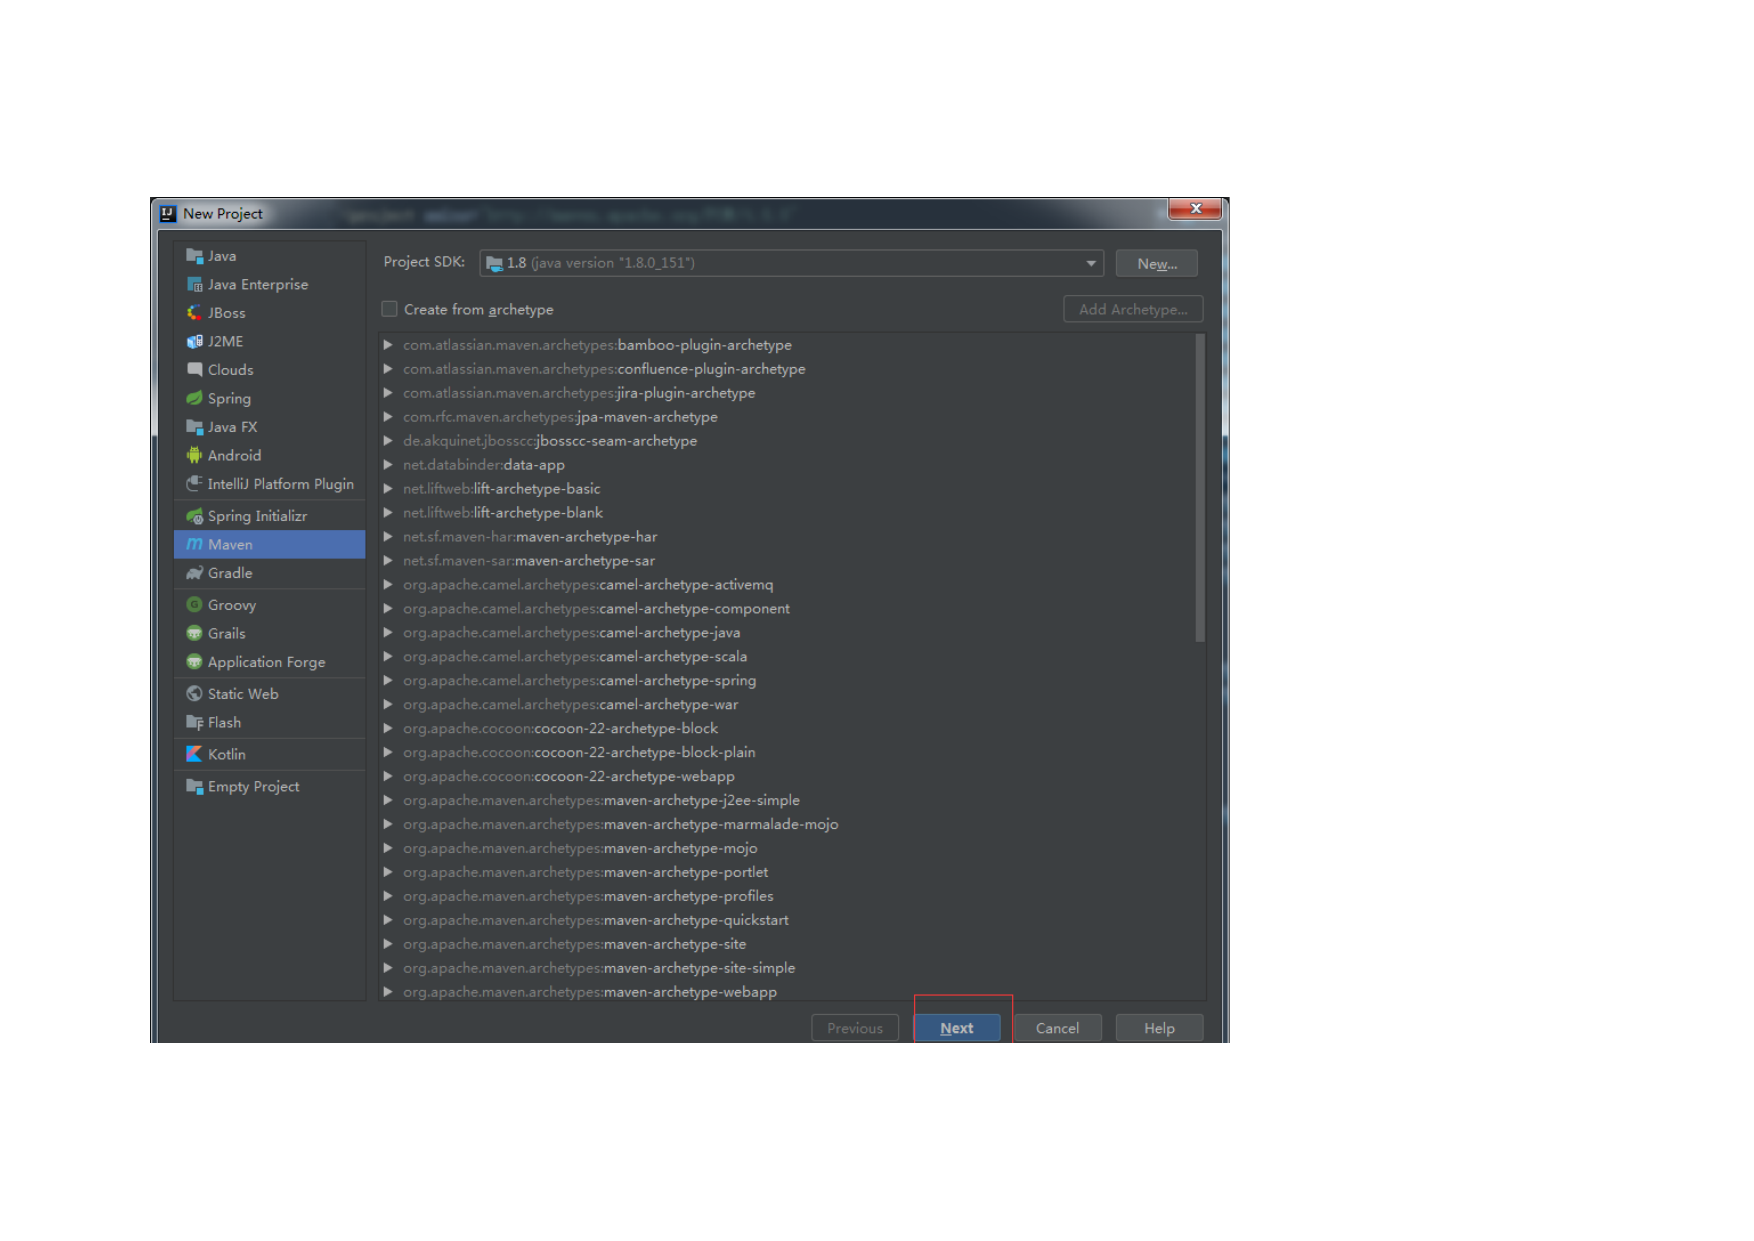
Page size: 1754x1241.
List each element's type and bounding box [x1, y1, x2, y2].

picture [150, 197, 1230, 1043]
